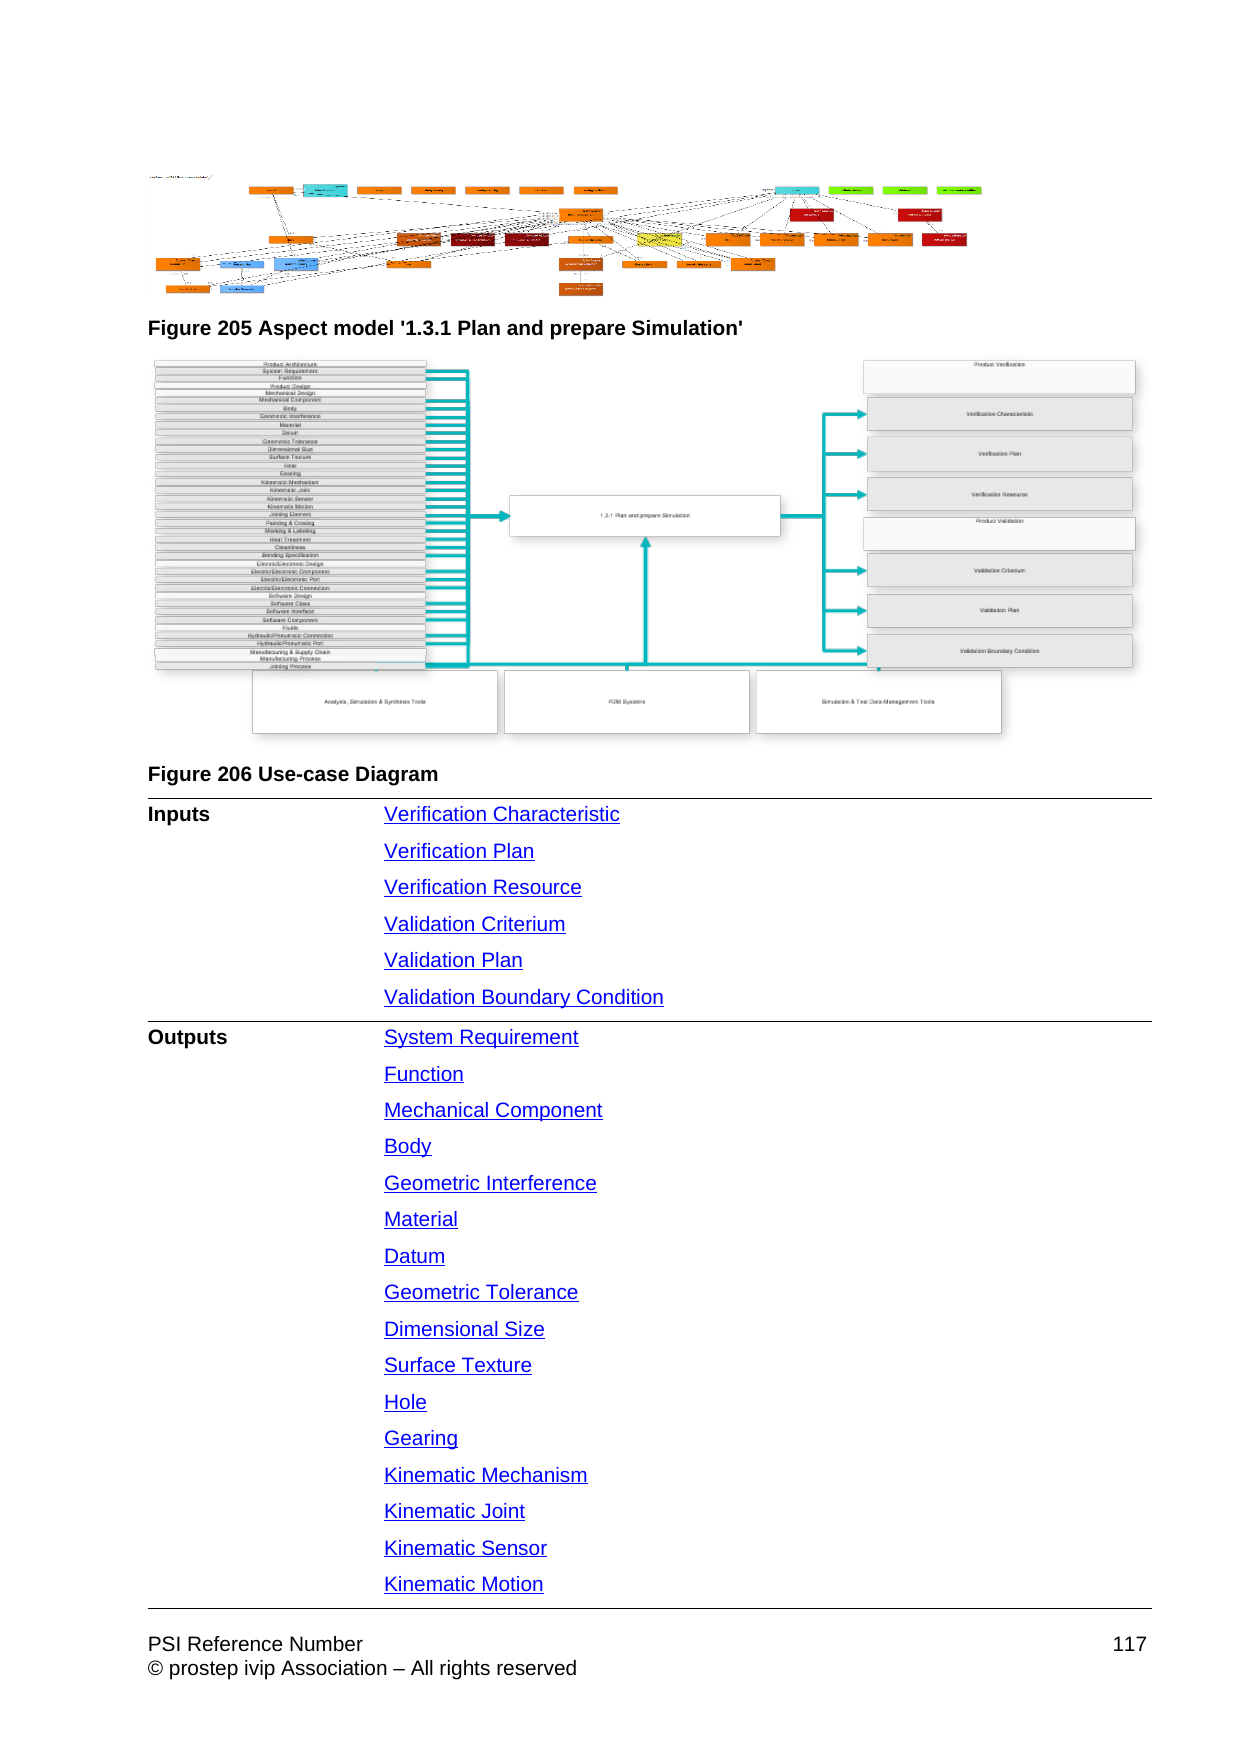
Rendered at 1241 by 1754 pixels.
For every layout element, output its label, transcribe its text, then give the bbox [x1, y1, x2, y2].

picture [147, 351, 1152, 750]
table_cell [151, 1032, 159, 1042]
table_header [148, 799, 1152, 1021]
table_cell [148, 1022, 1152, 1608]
picture [147, 173, 993, 303]
